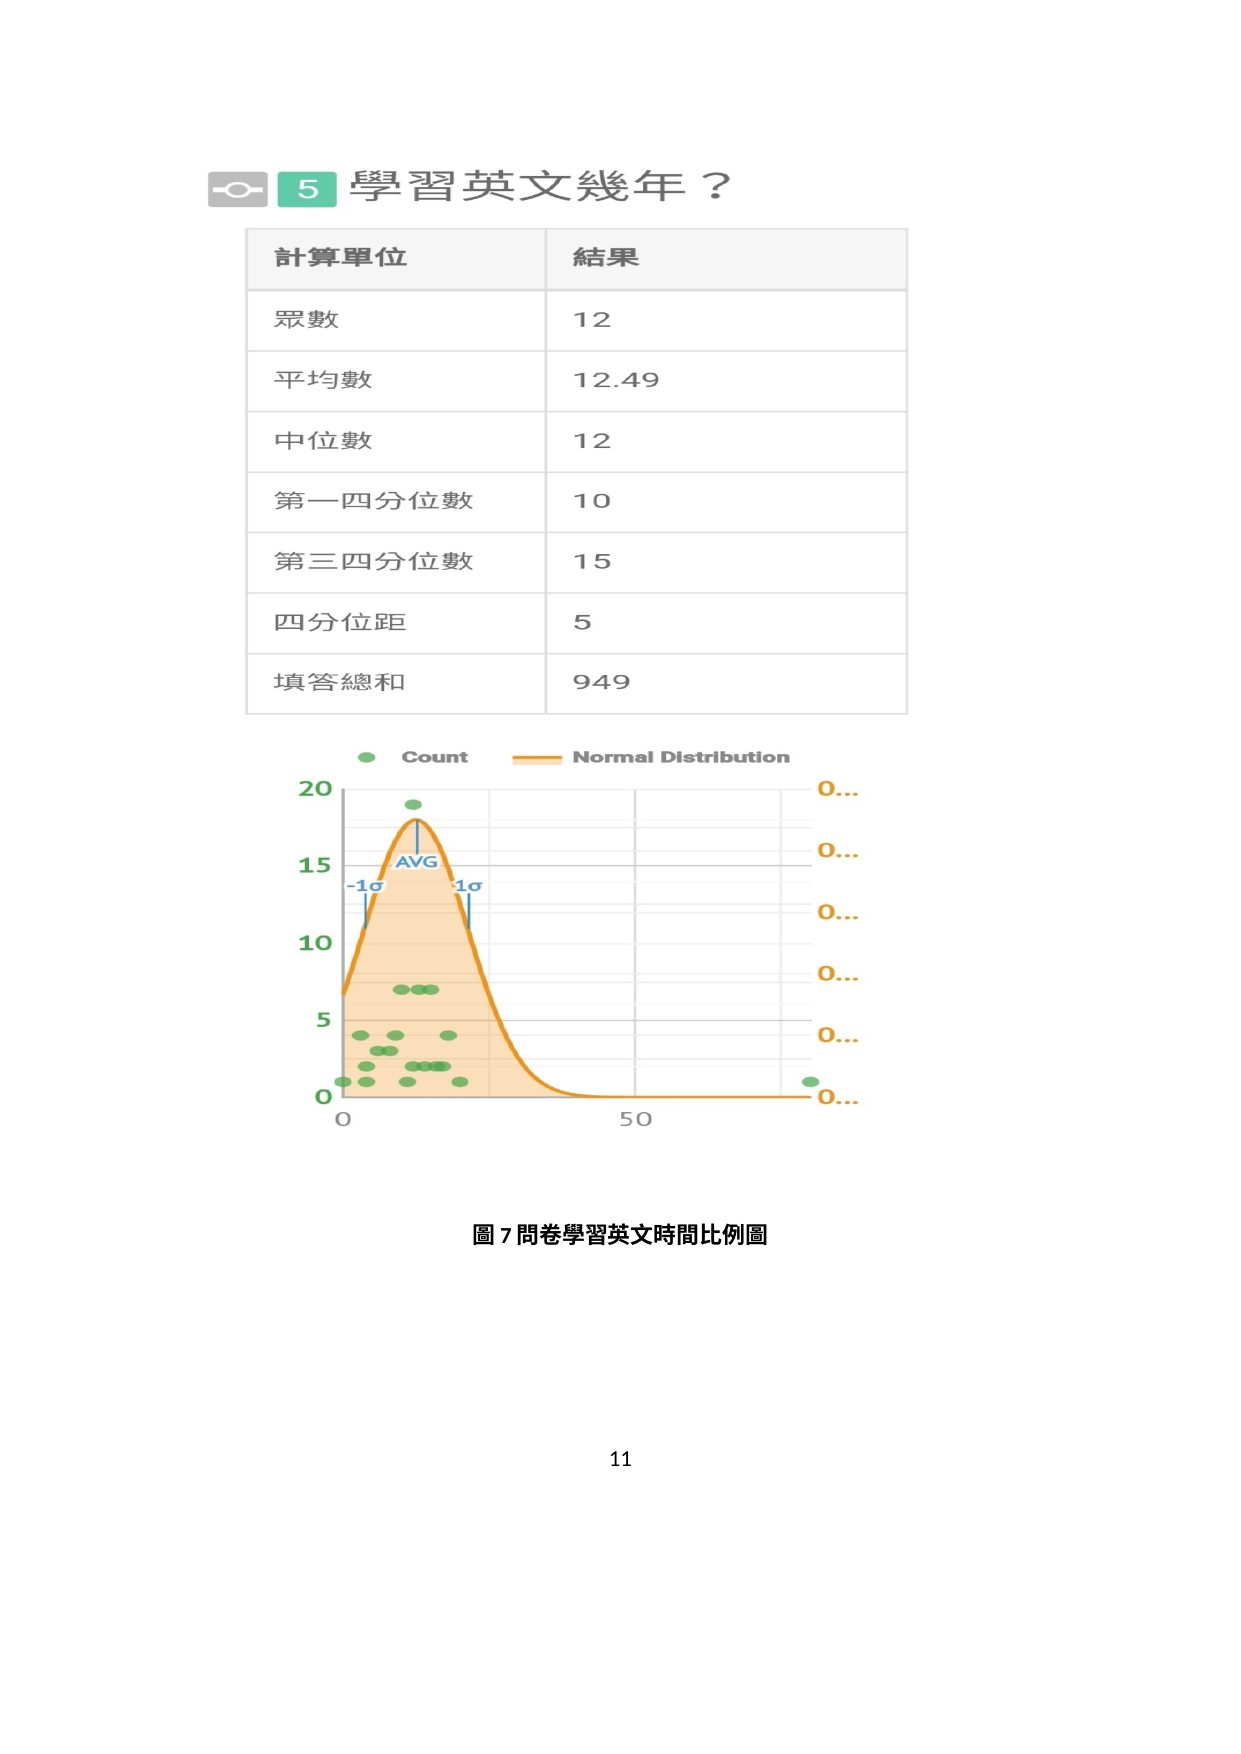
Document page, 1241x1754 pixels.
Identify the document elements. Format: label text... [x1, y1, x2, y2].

text 11 [187, 1439, 1053, 1477]
text 圖7問卷學習英文時間比例圖 [187, 1214, 1053, 1252]
picture [187, 164, 983, 1185]
